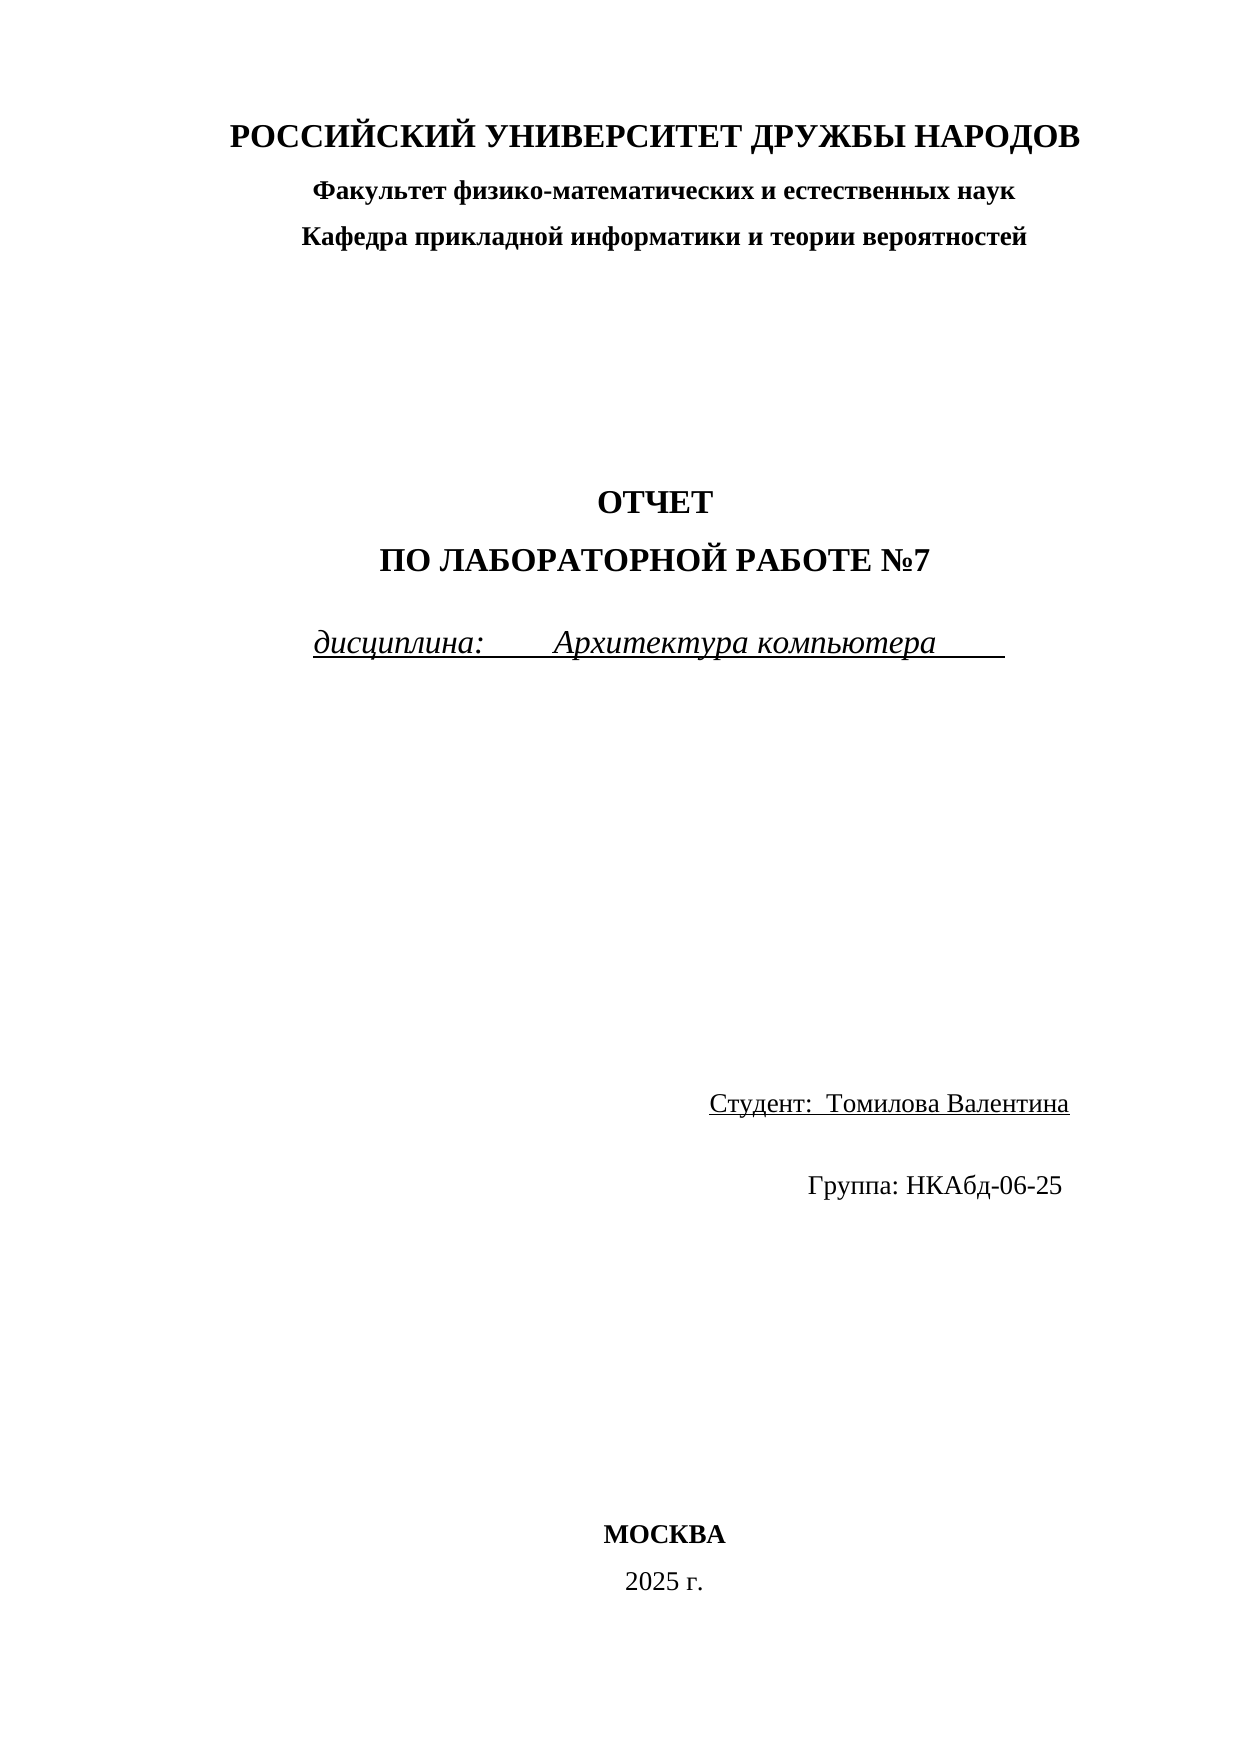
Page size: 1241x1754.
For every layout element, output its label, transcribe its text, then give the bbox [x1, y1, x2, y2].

text Группа: НКАбд-06-25 [177, 1169, 1063, 1201]
subtitle МОСКВА [196, 1518, 1133, 1549]
text ПО ЛАБОРАТОРНОЙ РАБОТЕ №7 [177, 540, 1133, 578]
text 2025 г. [196, 1565, 1133, 1596]
subtitle Факультет физико-математических и естественных наук Кафедра прикладной информатики и теории вероятностей [301, 174, 1120, 252]
text ОТЧЕТ [177, 483, 1133, 521]
text дисциплина: Архитектура компьютера [313, 623, 1226, 661]
text Студент: Томилова Валентина [709, 1087, 1226, 1118]
text РОССИЙСКИЙ УНИВЕРСИТЕТ ДРУЖБЫ НАРОДОВ [177, 116, 1133, 154]
